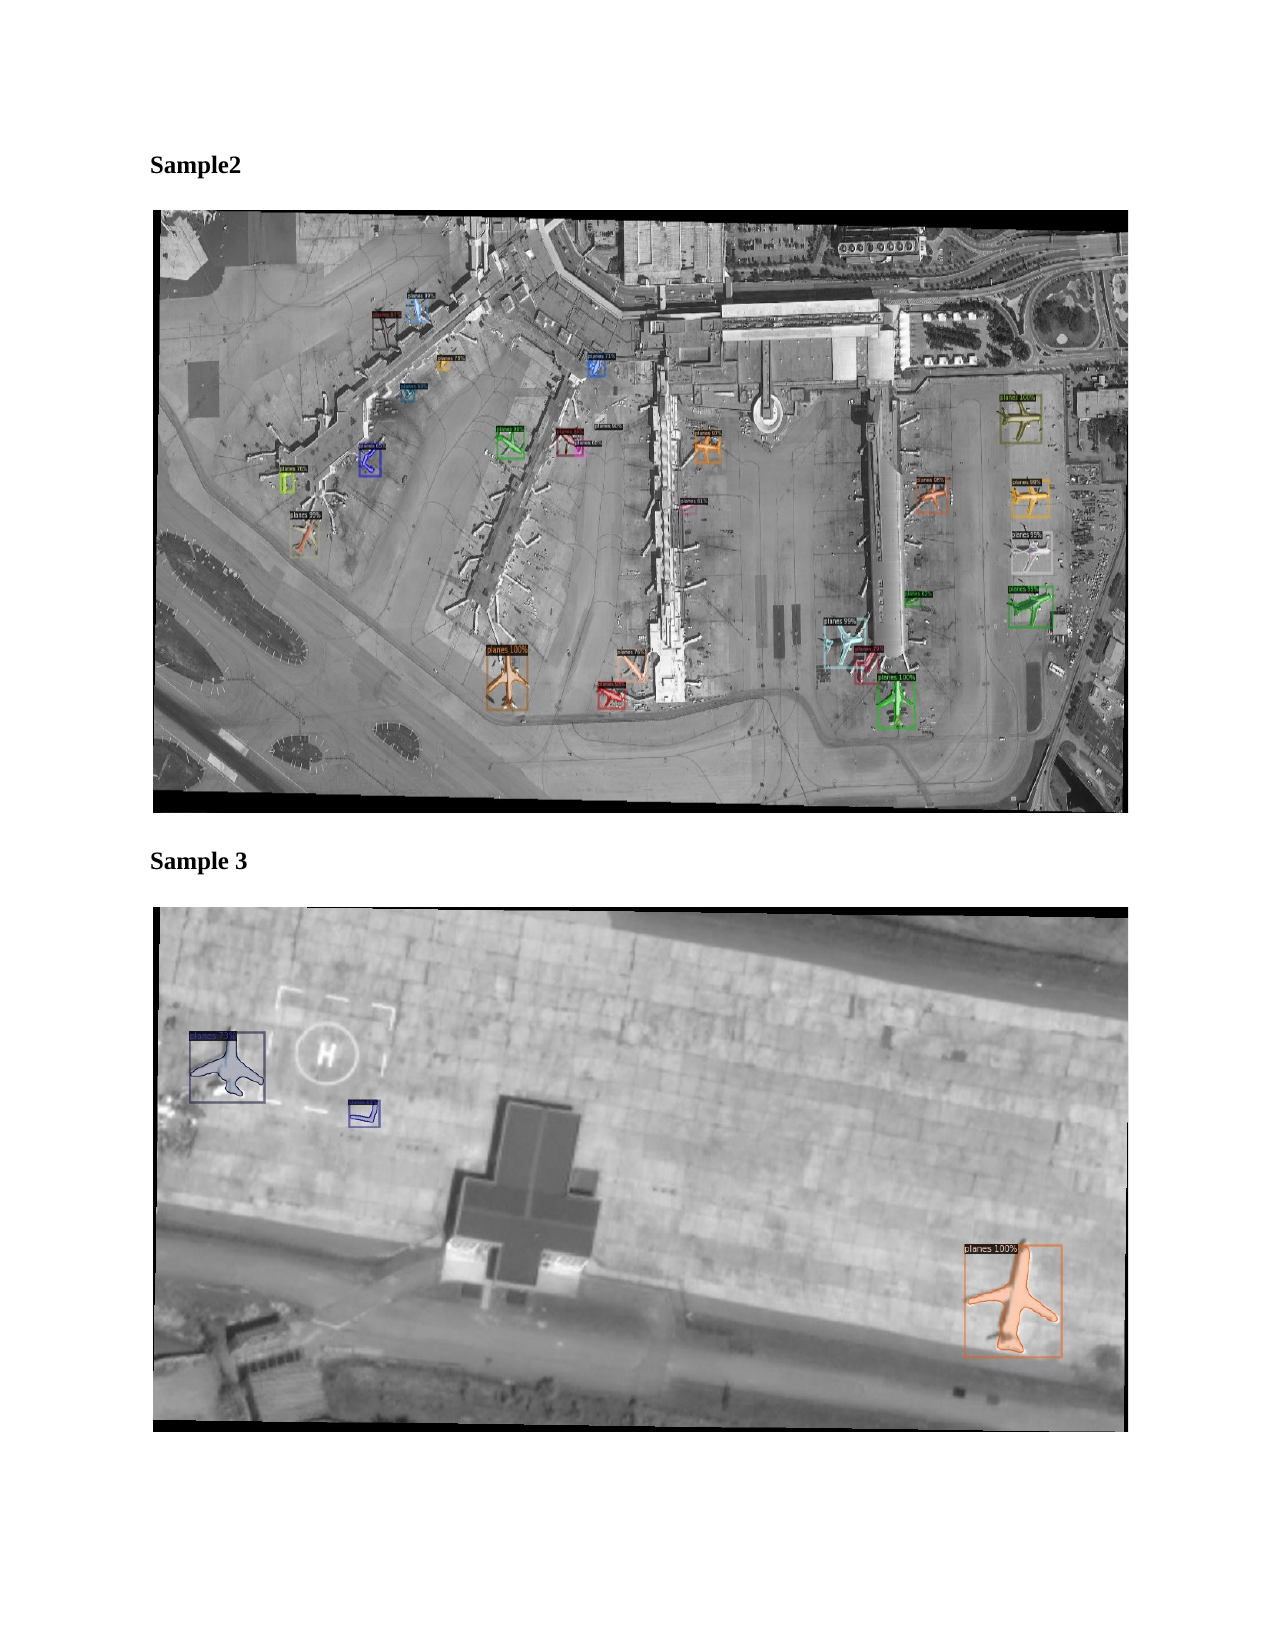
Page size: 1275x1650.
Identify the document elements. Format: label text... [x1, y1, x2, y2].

picture [153, 907, 1129, 1432]
text Sample2 [150, 150, 1188, 179]
text Sample 3 [150, 846, 1188, 875]
picture [153, 210, 1129, 813]
